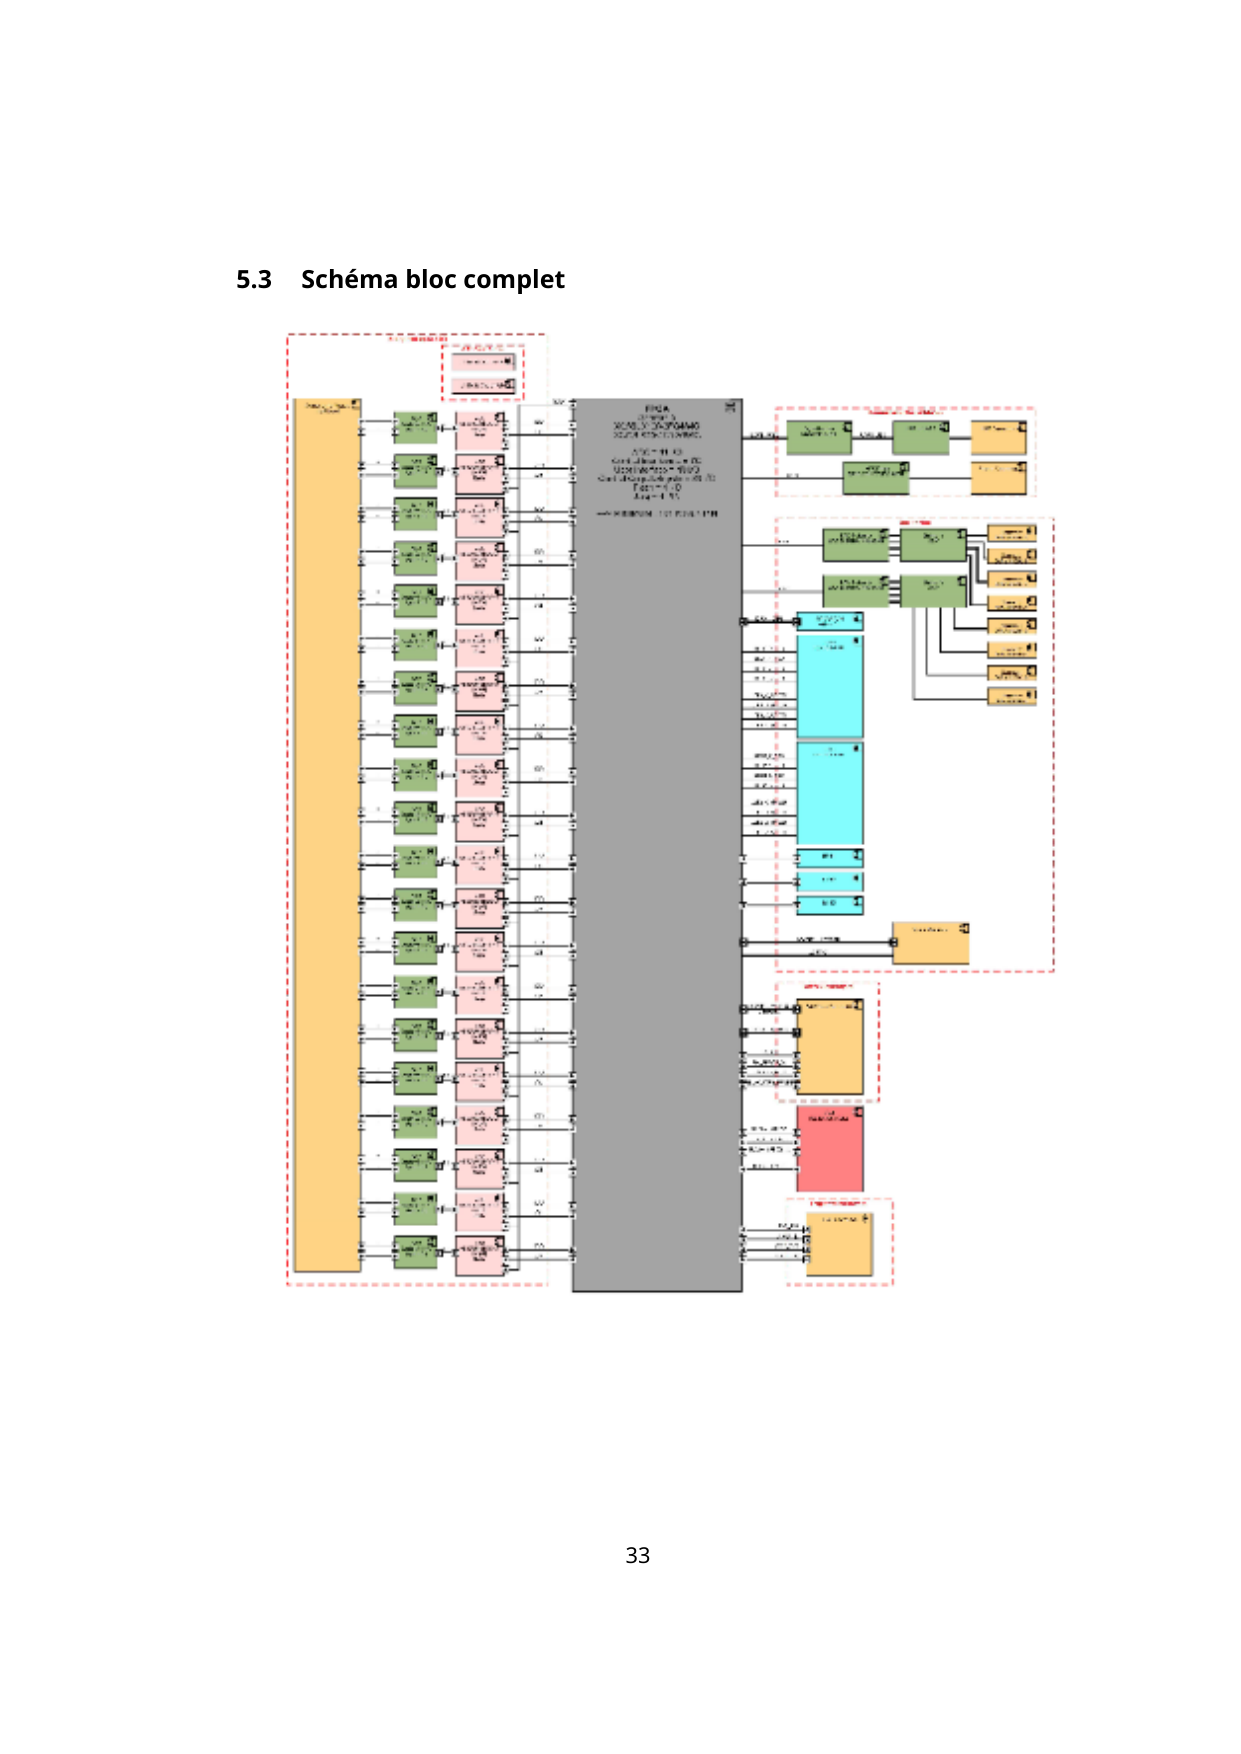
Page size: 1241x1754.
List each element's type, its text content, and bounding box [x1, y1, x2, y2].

subtitle Schéma bloc complet [236, 262, 1004, 296]
